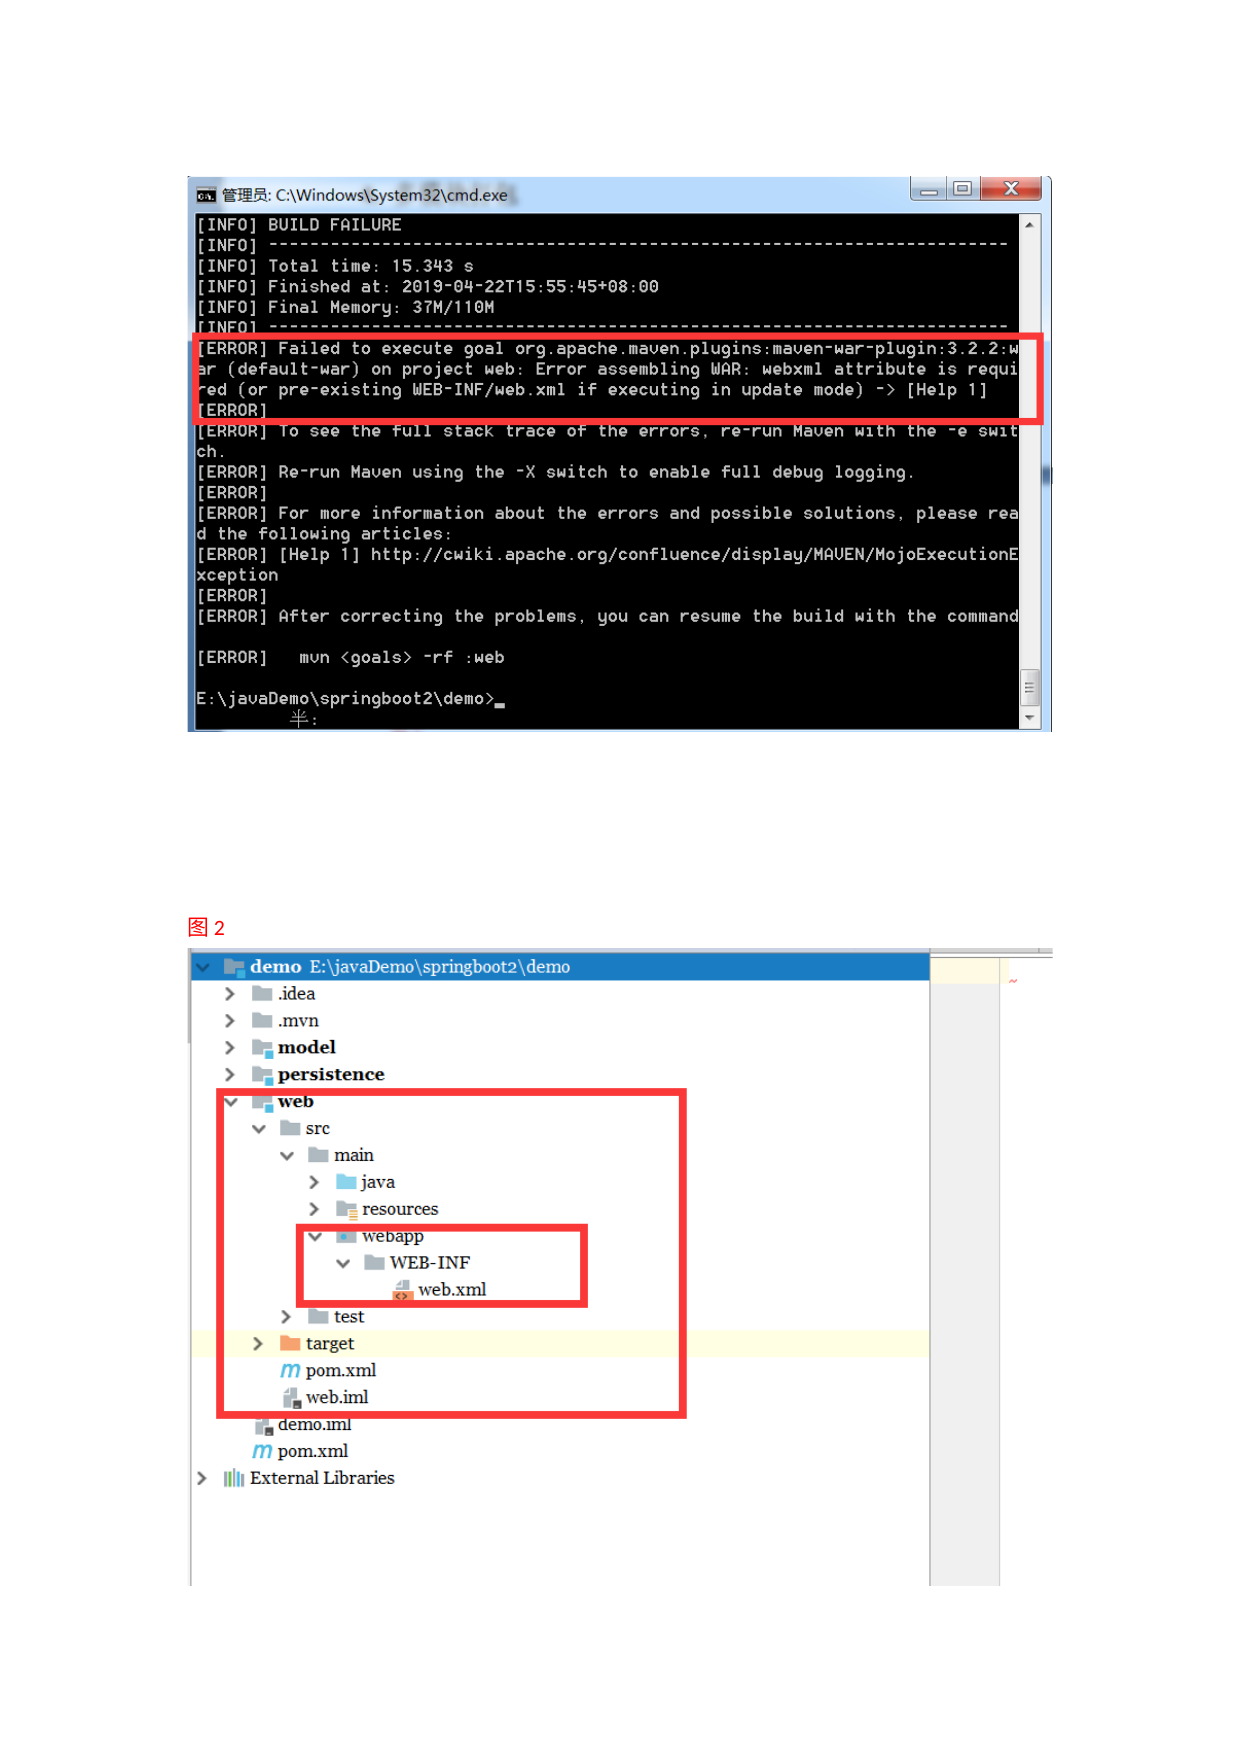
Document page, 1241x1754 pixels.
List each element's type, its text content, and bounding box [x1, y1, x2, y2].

picture [187, 948, 1053, 1586]
text 图2 [187, 909, 1053, 942]
picture [187, 176, 1053, 732]
